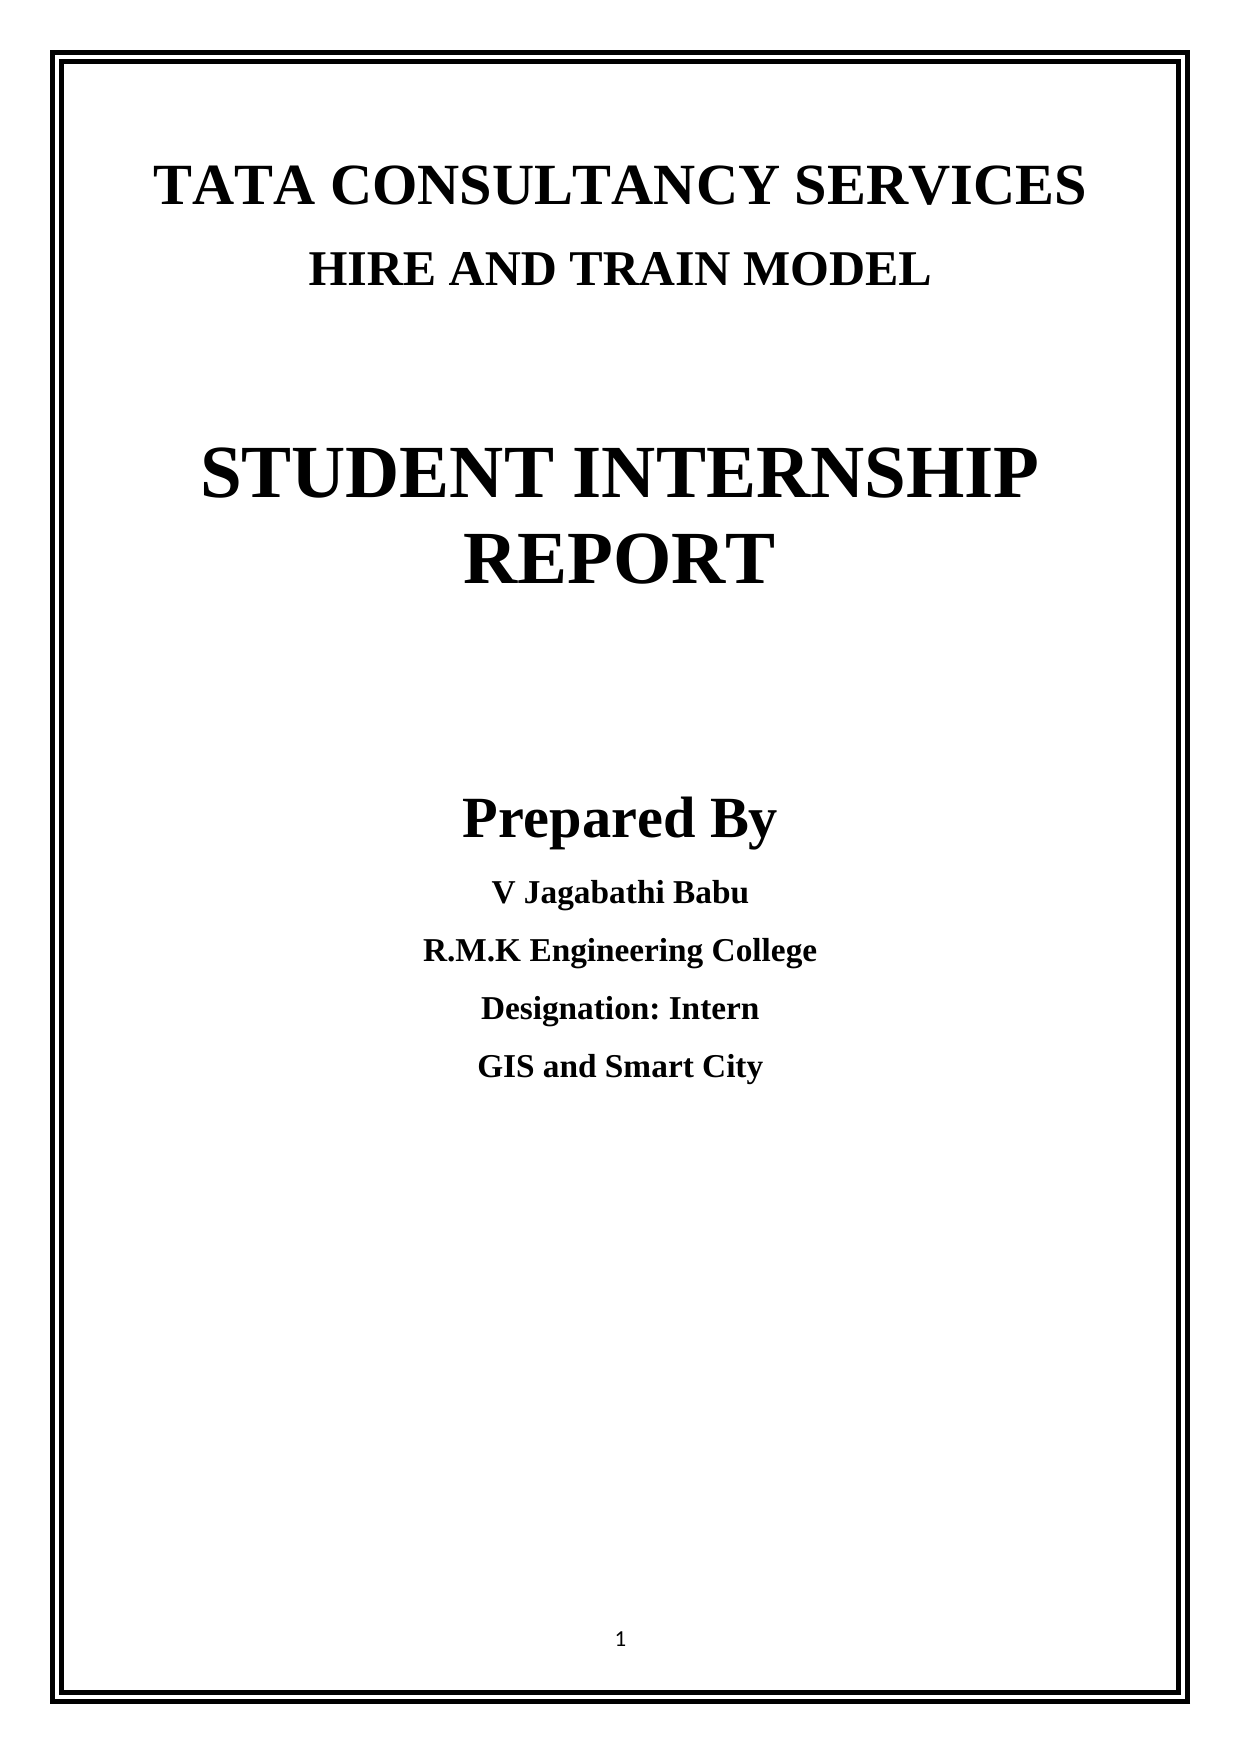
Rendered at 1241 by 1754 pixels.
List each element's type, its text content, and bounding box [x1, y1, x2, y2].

table_header STUDENT INTERNSHIP REPORT [150, 428, 1089, 600]
text Designation: Intern [150, 988, 1090, 1027]
text GIS and Smart City [150, 1047, 1090, 1085]
text V Jagabathi Babu [150, 872, 1090, 911]
text R.M.K Engineering College [150, 931, 1090, 969]
text Prepared By [150, 783, 1090, 851]
text TATA CONSULTANCY SERVICES [150, 150, 1090, 217]
text HIRE AND TRAIN MODEL [150, 239, 1090, 297]
